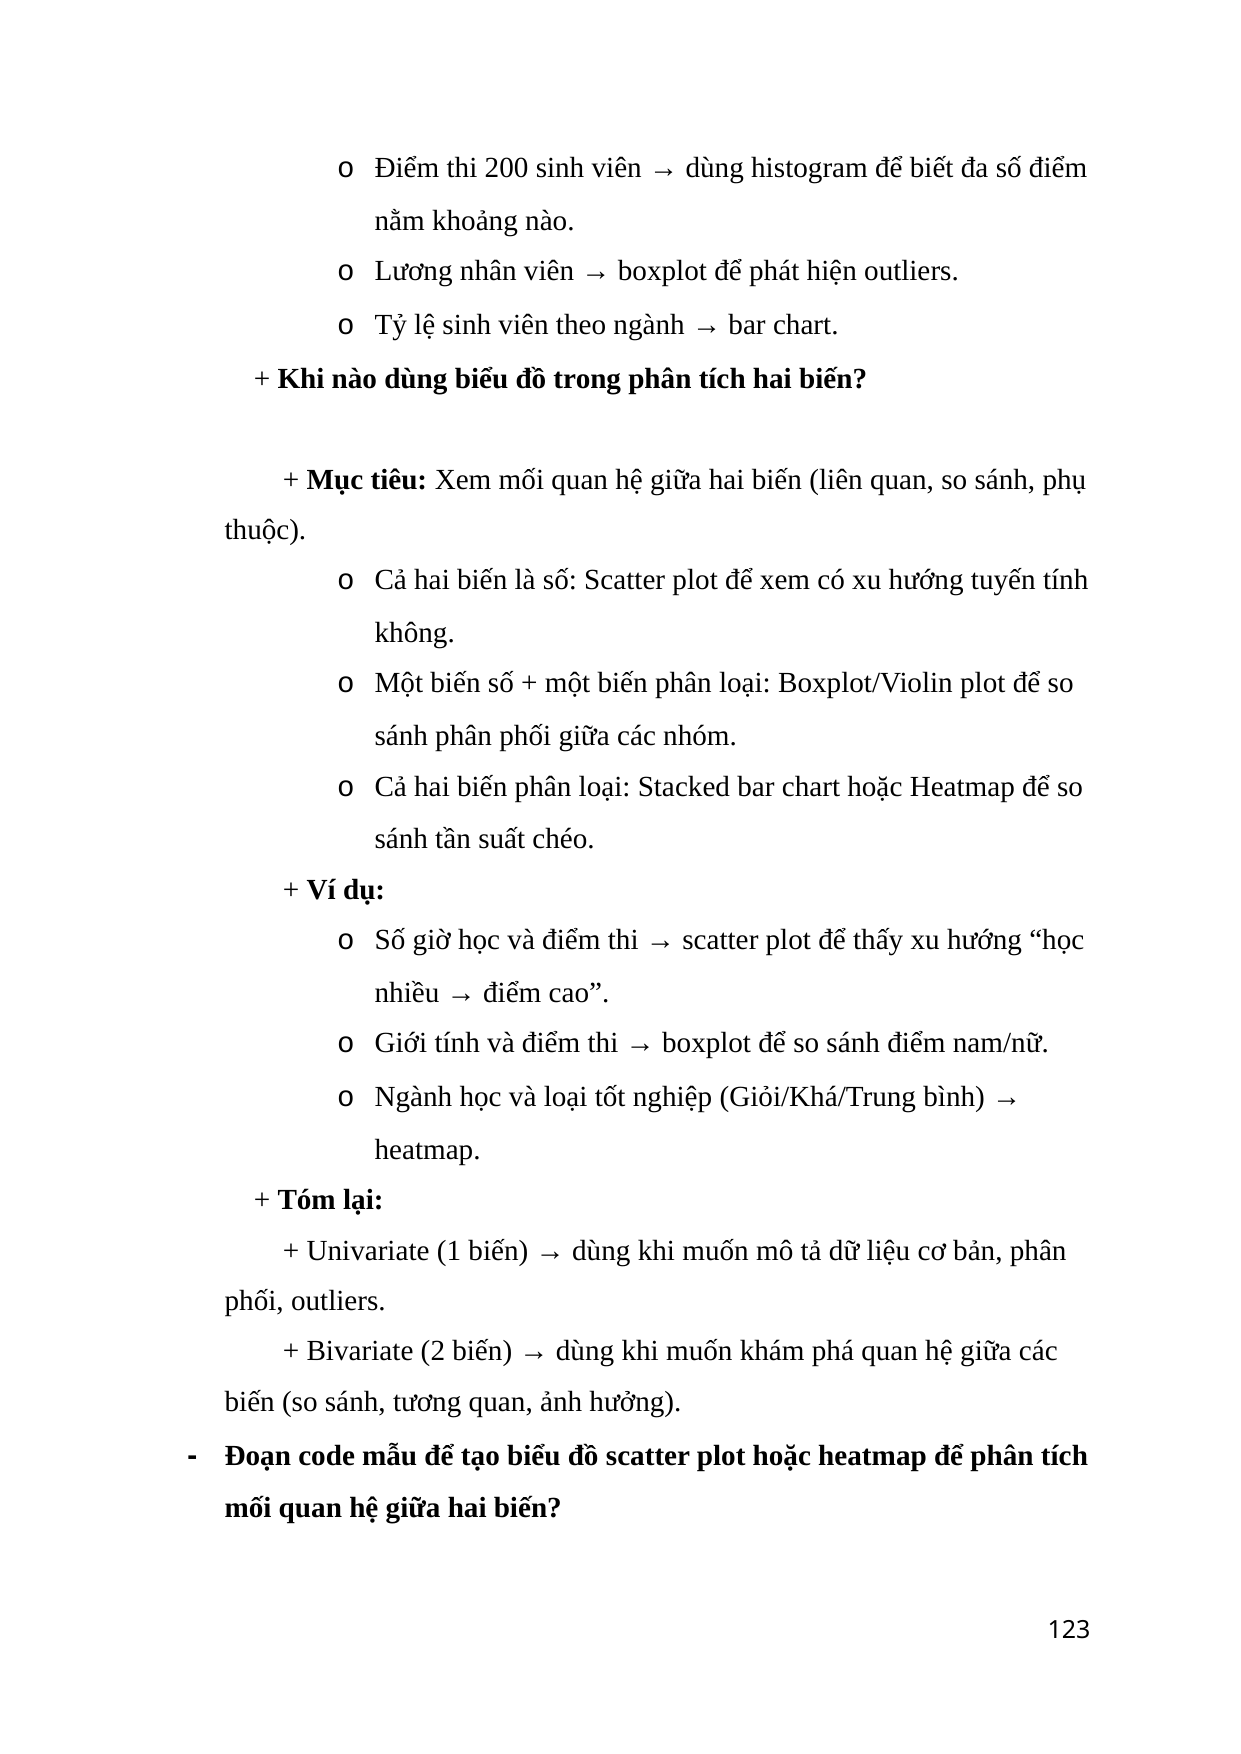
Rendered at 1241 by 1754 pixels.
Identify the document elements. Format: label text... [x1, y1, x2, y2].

list Một biến số + một biến phân loại: Boxplot/Violin plot để so sánh phân phối giữa các nhóm. [337, 666, 1090, 752]
list + Bivariate (2 biến) → dùng khi muốn khám phá quan hệ giữa các biến (so sánh, tương quan, ảnh hưởng). [224, 1333, 1090, 1417]
list Cả hai biến là số: Scatter plot để xem có xu hướng tuyến tính không. [337, 562, 1090, 649]
list + Ví dụ: [224, 872, 1090, 905]
list Số giờ học và điểm thi → scatter plot để thấy xu hướng “học nhiều → điểm cao”. [337, 922, 1090, 1008]
list + Univariate (1 biến) → dùng khi muốn mô tả dữ liệu cơ bản, phân phối, outliers. [224, 1233, 1090, 1317]
list Ngành học và loại tốt nghiệp (Giỏi/Khá/Trung bình) → heatmap. [337, 1079, 1090, 1166]
list Tỷ lệ sinh viên theo ngành → bar chart. [337, 307, 1090, 343]
list + Khi nào dùng biểu đồ trong phân tích hai biến? [224, 361, 1090, 395]
list Lương nhân viên → boxplot để phát hiện outliers. [337, 253, 1090, 289]
list Cả hai biến phân loại: Stacked bar chart hoặc Heatmap để so sánh tần suất chéo. [337, 769, 1090, 855]
list Điểm thi 200 sinh viên → dùng histogram để biết đa số điểm nằm khoảng nào. [337, 150, 1090, 236]
list Giới tính và điểm thi → boxplot để so sánh điểm nam/nữ. [337, 1025, 1090, 1061]
list + Tóm lại: [224, 1182, 1090, 1216]
list Đoạn code mẫu để tạo biểu đồ scatter plot hoặc heatmap để phân tích mối quan hệ giữa hai biến? [187, 1434, 1090, 1524]
list + Mục tiêu: Xem mối quan hệ giữa hai biến (liên quan, so sánh, phụ thuộc). [224, 462, 1090, 546]
